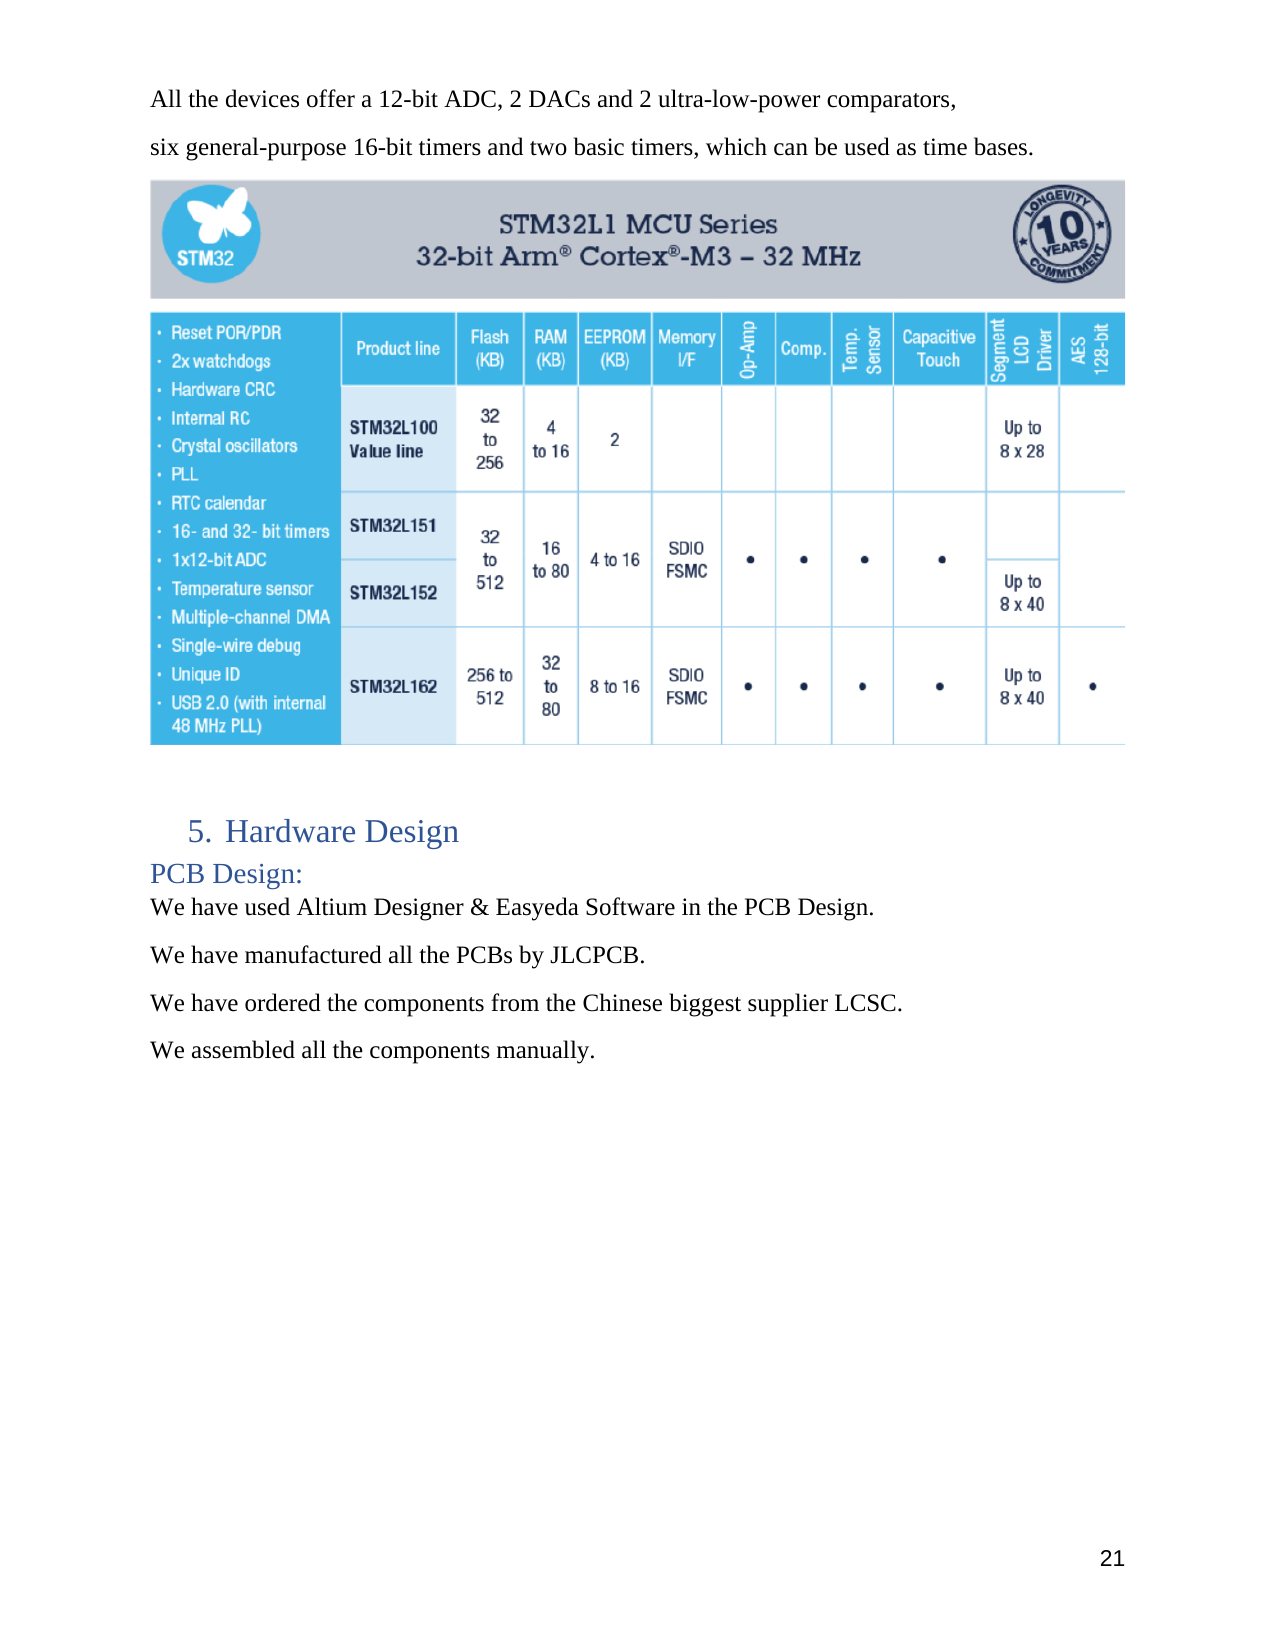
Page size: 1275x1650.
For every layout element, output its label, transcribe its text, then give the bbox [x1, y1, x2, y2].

text We have ordered the components from the Chinese biggest supplier LCSC. [150, 988, 1125, 1017]
picture [150, 179, 1125, 745]
text All the devices offer a 12-bit ADC, 2 DACs and 2 ultra-low-power comparators, [150, 84, 1125, 113]
text We have used Altium Designer & Easyeda Software in the PCB Design. [150, 892, 1125, 921]
subtitle Hardware Design [187, 811, 1125, 849]
subtitle PCB Design: [150, 856, 1125, 890]
text We have manufactured all the PCBs by JLCPCB. [150, 940, 1125, 969]
text six general-purpose 16-bit timers and two basic timers, which can be used as time bases. [150, 132, 1125, 161]
text We assembled all the components manually. [150, 1036, 1125, 1064]
